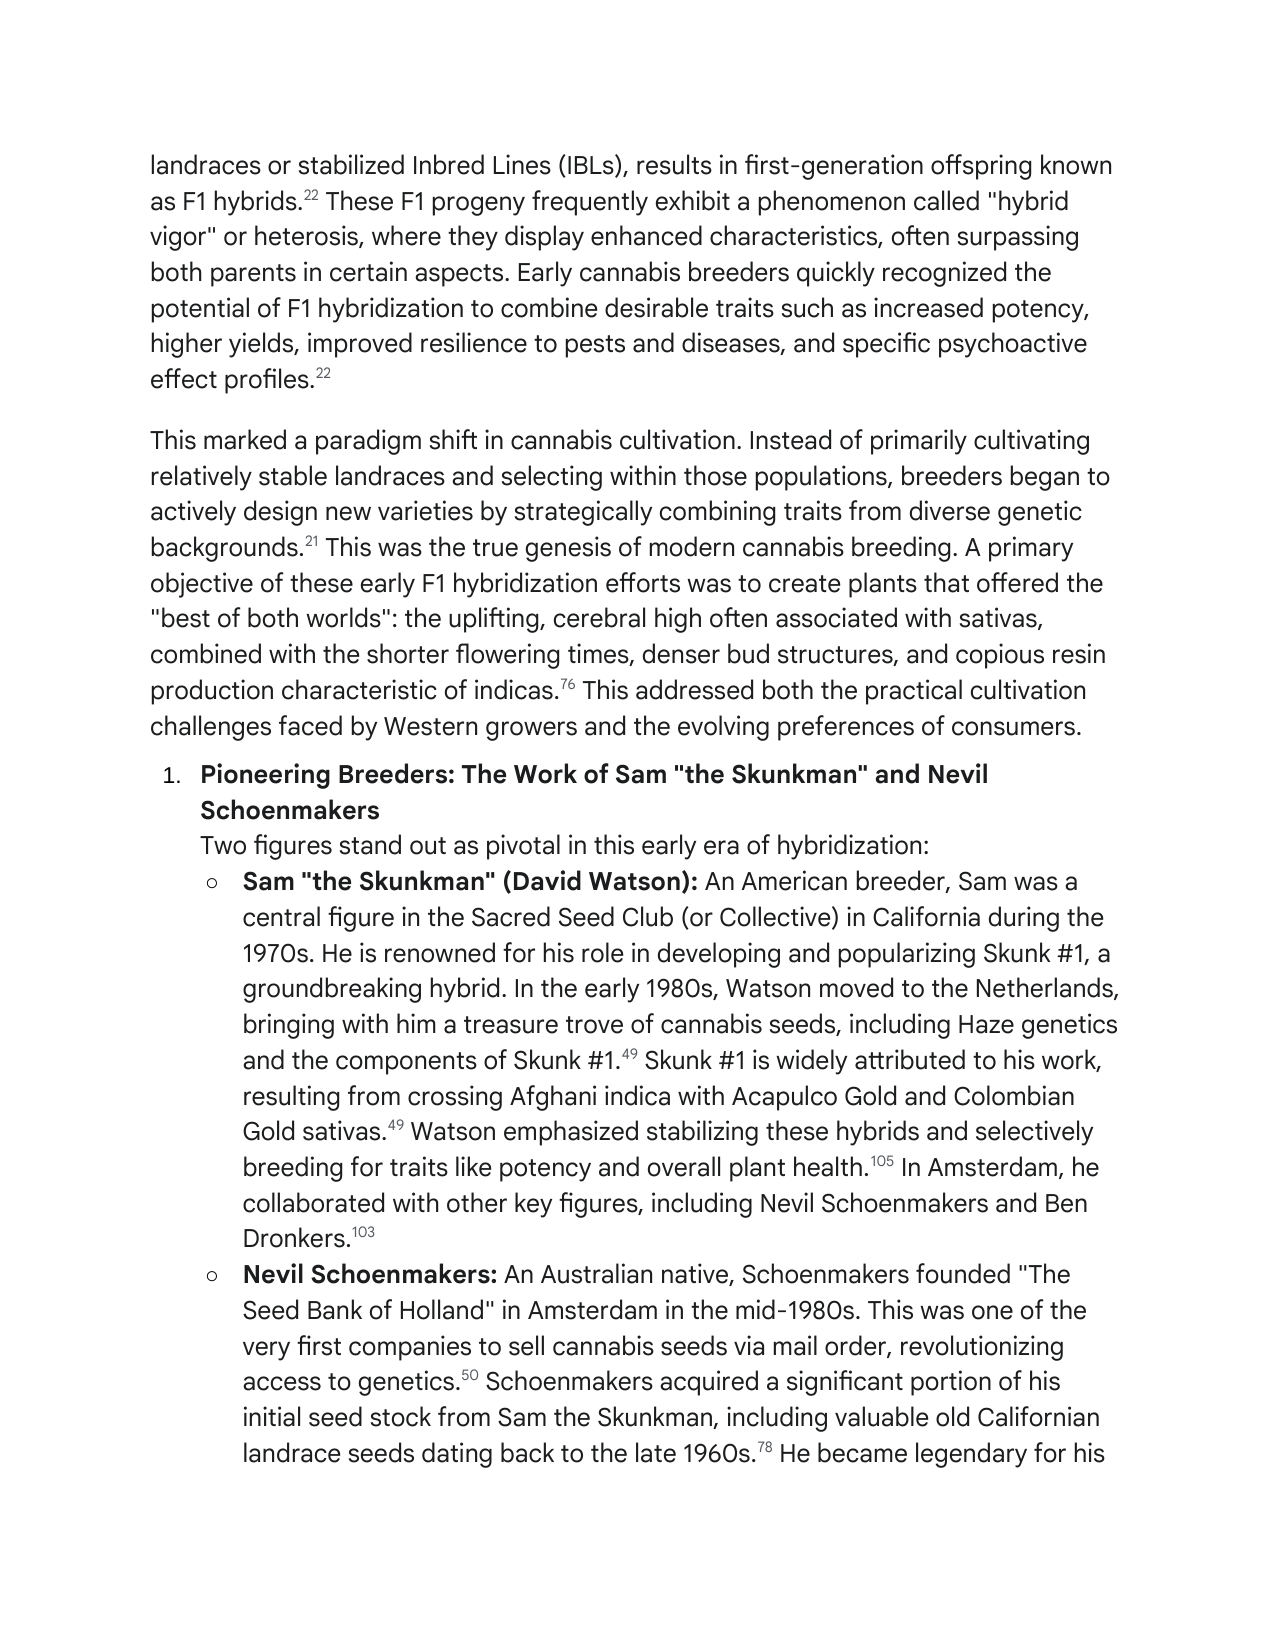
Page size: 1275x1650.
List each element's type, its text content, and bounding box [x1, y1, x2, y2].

text This marked a paradigm shift in cannabis cultivation. Instead of primarily cultivating relatively stable landraces and selecting within those populations, breeders began to actively design new varieties by strategically combining traits from diverse genetic backgrounds.21 This was the true genesis of modern cannabis breeding. A primary objective of these early F1 hybridization efforts was to create plants that offered the "best of both worlds": the uplifting, cerebral high often associated with sativas, combined with the shorter flowering times, denser bud structures, and copious resin production characteristic of indicas.76 This addressed both the practical cultivation challenges faced by Western growers and the evolving preferences of consumers. [150, 425, 1125, 742]
list Pioneering Breeders: The Work of Sam "the Skunkman" and Nevil Schoenmakers Two figures stand out as pivotal in this early era of hybridization: [162, 759, 1125, 862]
list Sam "the Skunkman" (David Watson): An American breeder, Sam was a central figure in the Sacred Seed Club (or Collective) in California during the 1970s. He is renowned for his role in developing and popularizing Skunk #1, a groundbreaking hybrid. In the early 1980s, Watson moved to the Netherlands, bringing with him a treasure trove of cannabis seeds, including Haze genetics and the components of Skunk #1.49 Skunk #1 is widely attributed to his work, resulting from crossing Afghani indica with Acapulco Gold and Colombian Gold sativas.49 Watson emphasized stabilizing these hybrids and selectively breeding for traits like potency and overall plant health.105 In Amsterdam, he collaborated with other key figures, including Nevil Schoenmakers and Ben Dronkers.103 [205, 866, 1125, 1255]
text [150, 150, 1125, 396]
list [205, 1259, 1125, 1469]
